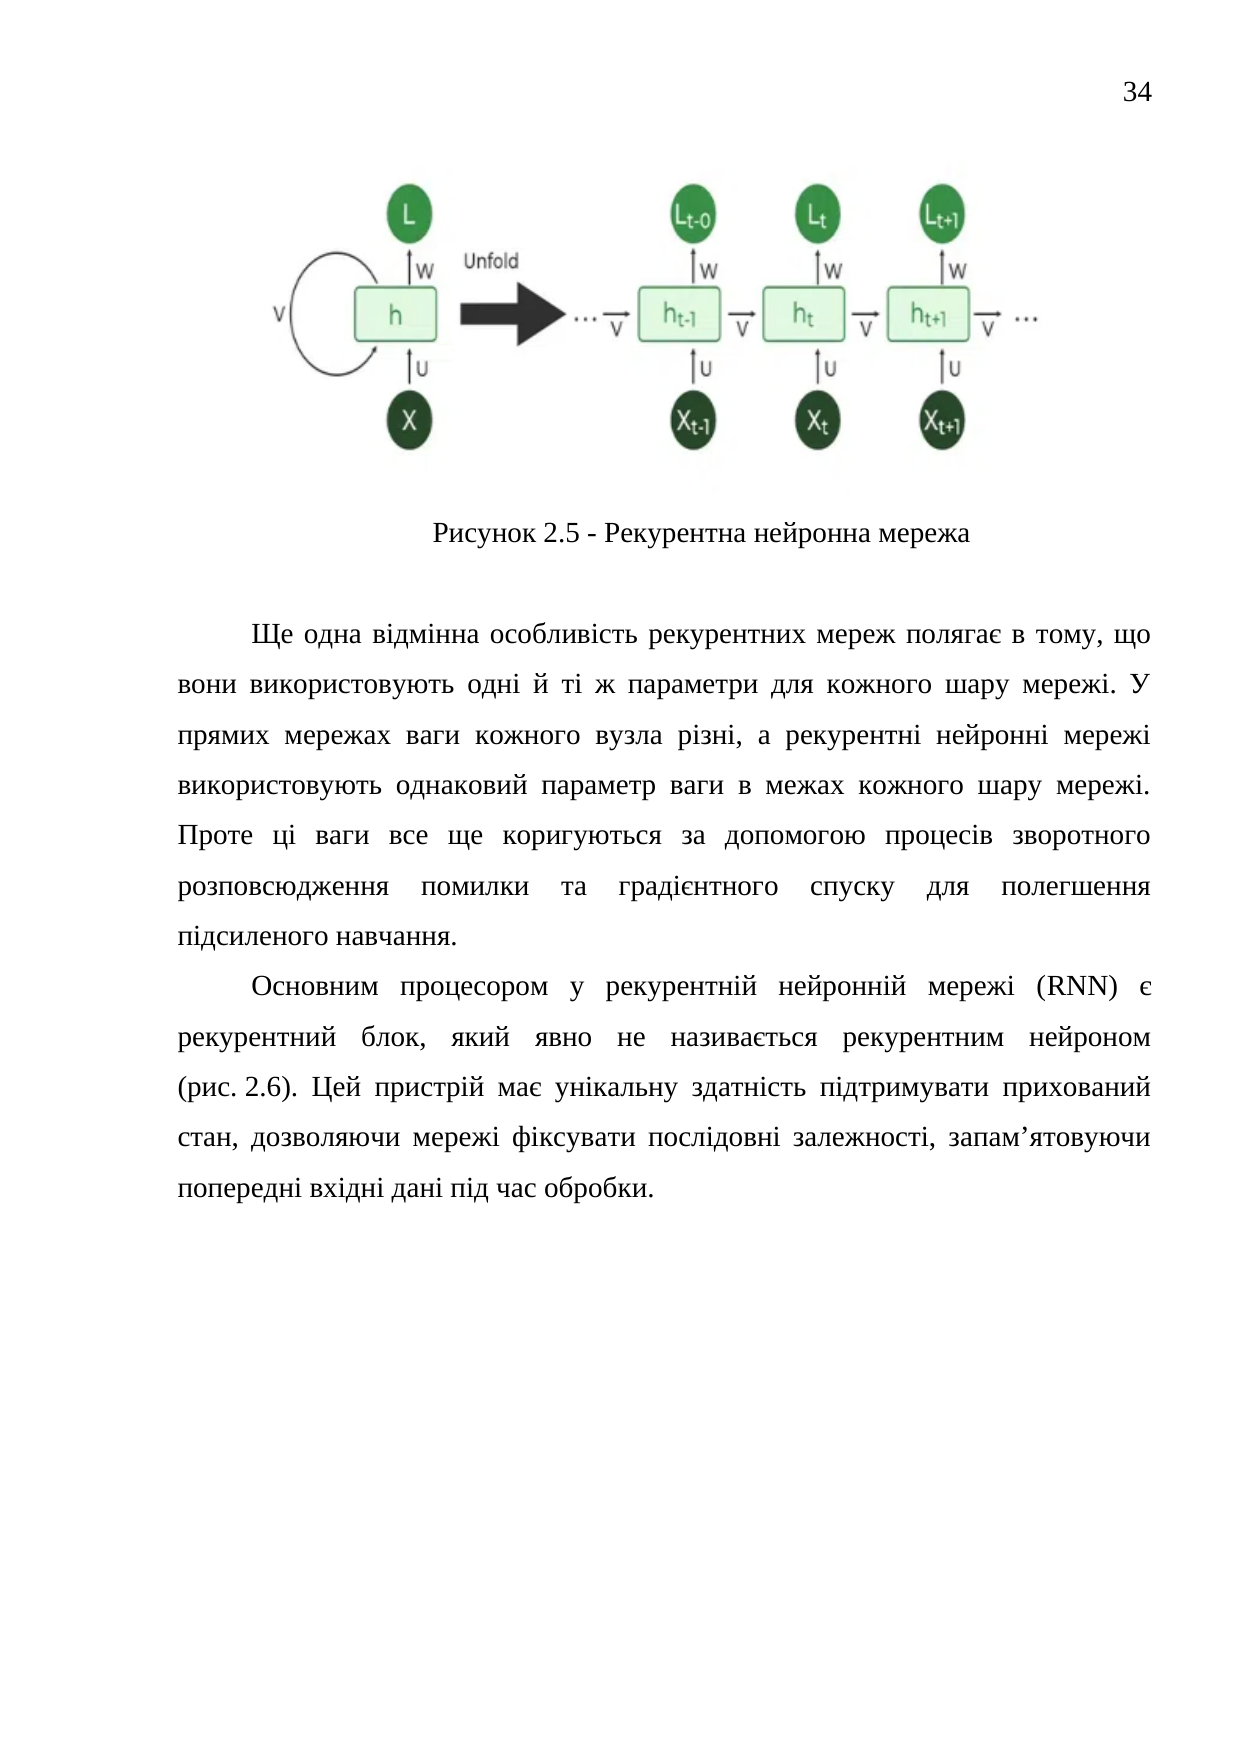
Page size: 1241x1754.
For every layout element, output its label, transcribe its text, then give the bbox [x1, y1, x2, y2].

picture [251, 141, 1048, 499]
text Рисунок 2.5 - Рекурентна нейронна мережа [177, 516, 1152, 549]
text Основним процесором у рекурентній нейронній мережі (RNN) є рекурентний блок, який явно не називається рекурентним нейроном (рис. 2.6). Цей пристрій має унікальну здатність підтримувати прихований стан, дозволяючи мережі фіксувати послідовні залежності, запам’ятовуючи попередні вхідні дані під час обробки. [177, 968, 1152, 1203]
text Ще одна відмінна особливість рекурентних мереж полягає в тому, що вони використовують одні й ті ж параметри для кожного шару мережі. У прямих мережах ваги кожного вузла різні, а рекурентні нейронні мережі використовують однаковий параметр ваги в межах кожного шару мережі. Проте ці ваги все ще коригуються за допомогою процесів зворотного розповсюдження помилки та градієнтного спуску для полегшення підсиленого навчання. [177, 616, 1152, 952]
